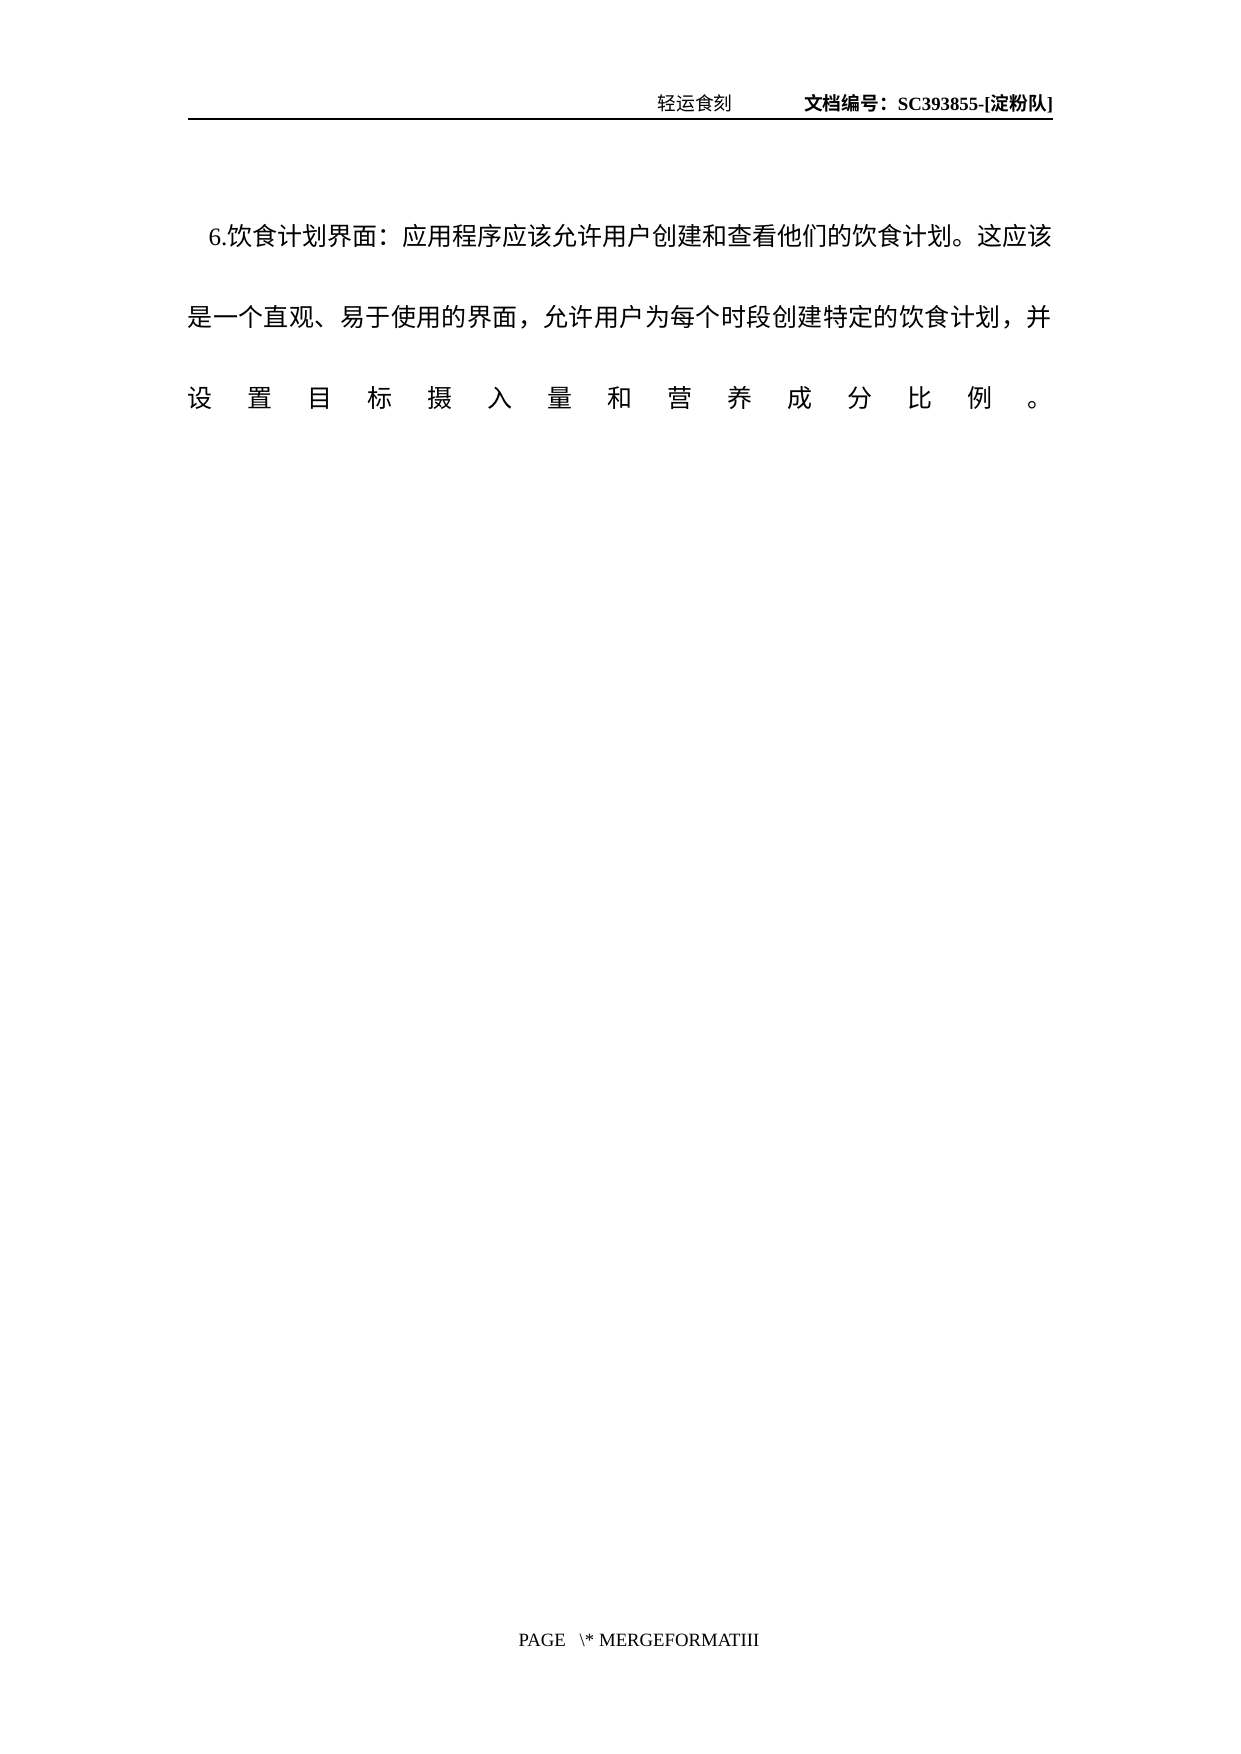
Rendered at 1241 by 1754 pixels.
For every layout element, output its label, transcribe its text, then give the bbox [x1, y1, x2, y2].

text 6.饮食计划界面：应用程序应该允许用户创建和查看他们的饮食计划。这应该是一个直观、易于使用的界面，允许用户为每个时段创建特定的饮食计划，并设置目标摄入量和营养成分比例。 [187, 202, 1053, 429]
